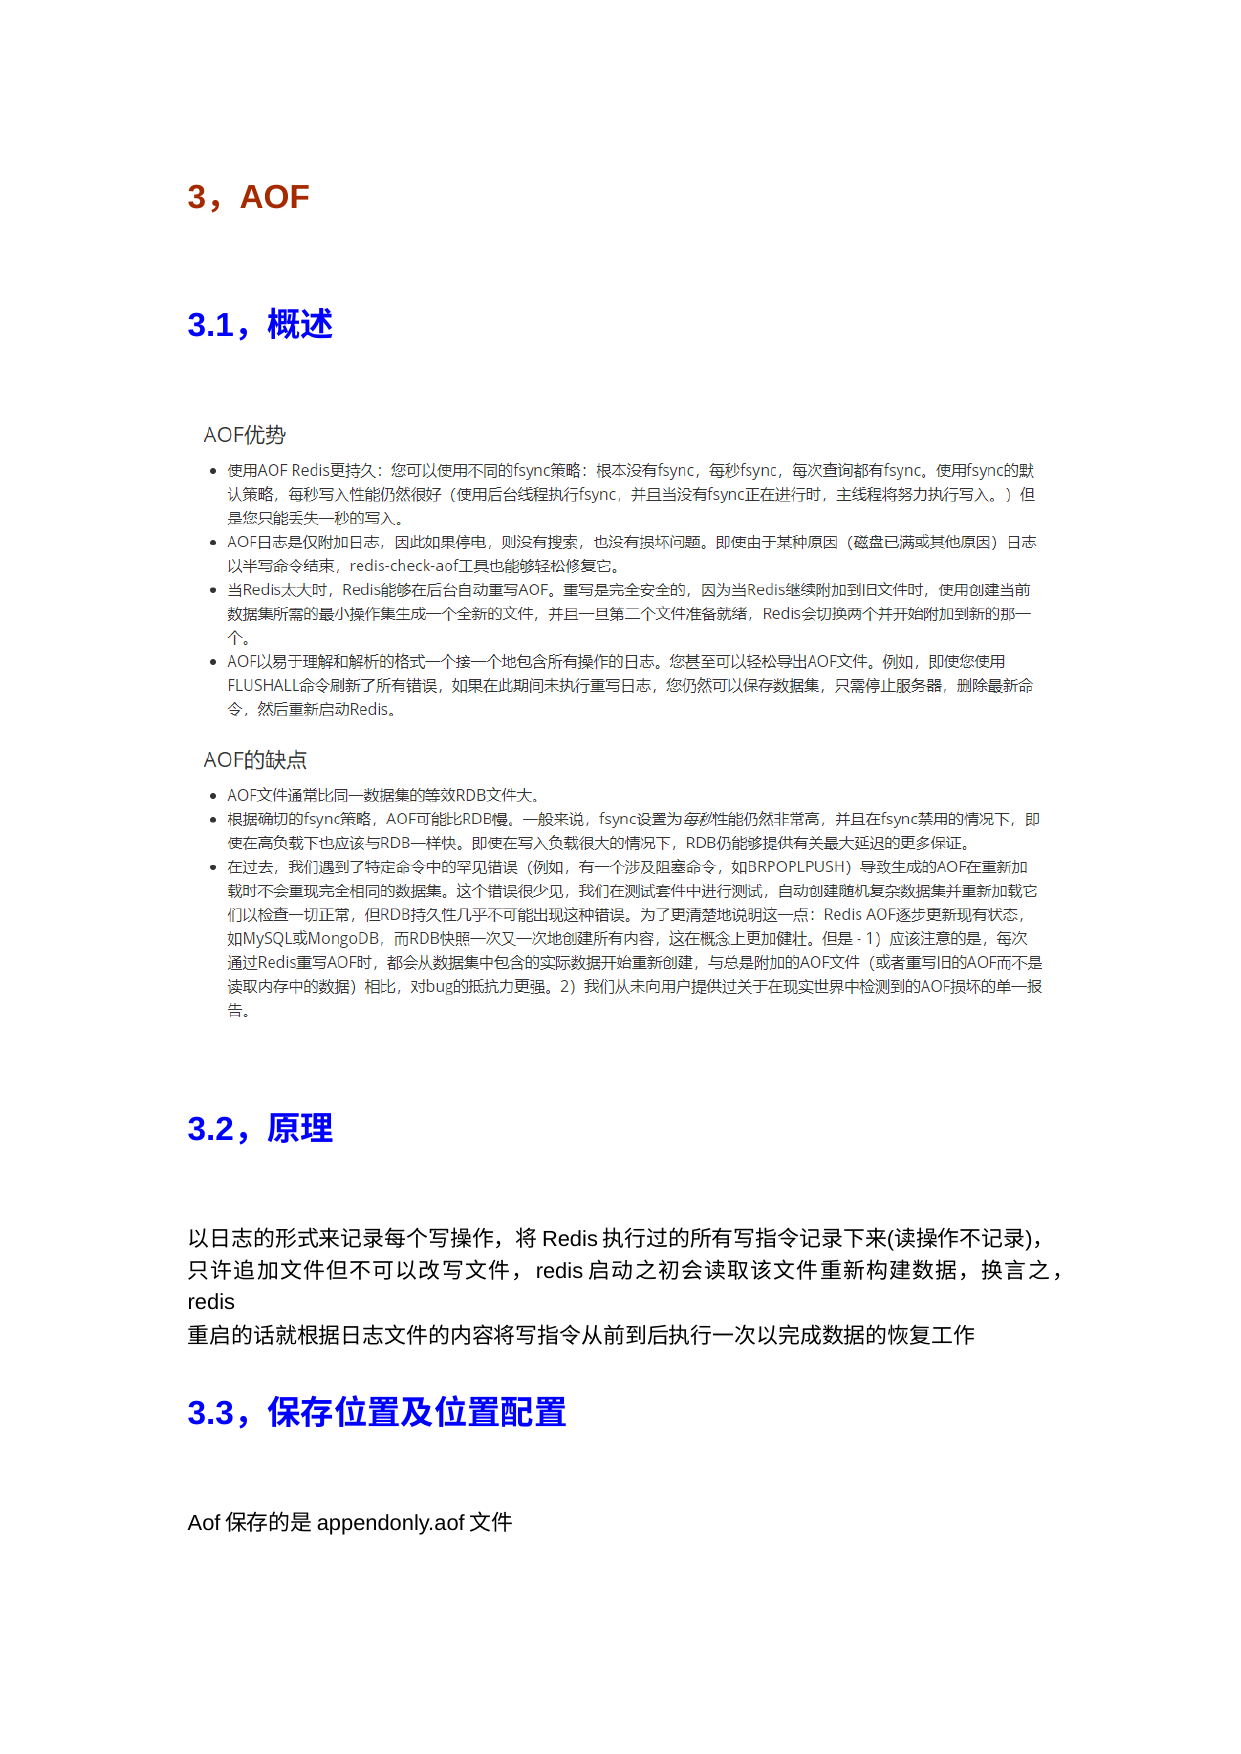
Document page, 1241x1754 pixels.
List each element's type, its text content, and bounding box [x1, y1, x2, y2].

subtitle 3，AOF [187, 162, 1053, 227]
picture [187, 416, 1053, 1037]
subtitle 3.2，原理 [187, 1093, 1053, 1158]
subtitle 3.1，概述 [187, 289, 1053, 354]
text 以日志的形式来记录每个写操作，将Redis执行过的所有写指令记录下来(读操作不记录)， [187, 1221, 1053, 1253]
subtitle 3.3，保存位置及位置配置 [187, 1378, 1053, 1443]
text 重启的话就根据日志文件的内容将写指令从前到后执行一次以完成数据的恢复工作 [187, 1318, 1053, 1351]
text Aof保存的是appendonly.aof文件 [187, 1505, 1053, 1537]
text 只许追加文件但不可以改写文件，redis启动之初会读取该文件重新构建数据，换言之，redis [187, 1253, 1053, 1318]
